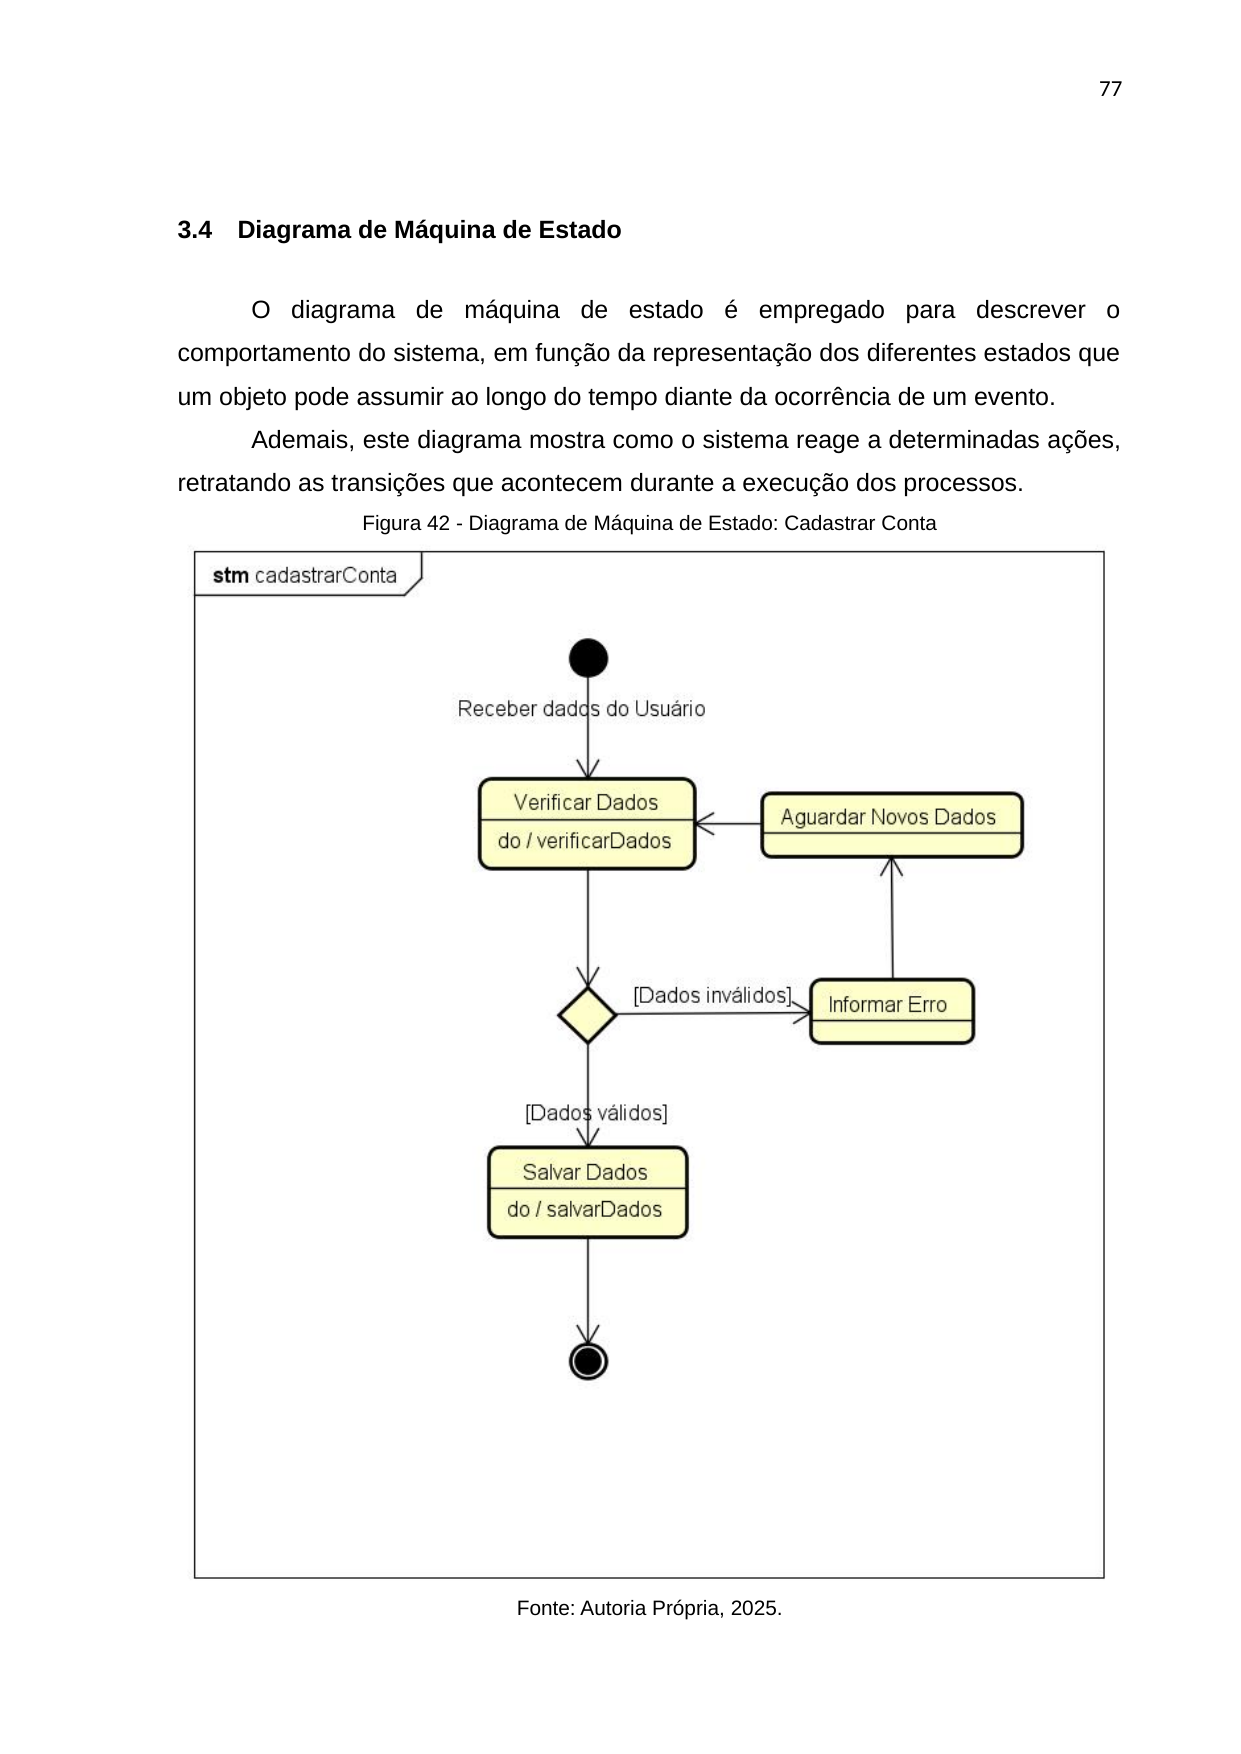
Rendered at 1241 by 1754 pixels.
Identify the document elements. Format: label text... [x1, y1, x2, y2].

text O diagrama de máquina de estado é empregado para descrever o comportamento do sistema, em função da representação dos diferentes estados que um objeto pode assumir ao longo do tempo diante da ocorrência de um evento. [177, 295, 1122, 410]
text Ademais, este diagrama mostra como o sistema reage a determinadas ações, retratando as transições que acontecem durante a execução dos processos. [177, 425, 1122, 497]
text Fonte: Autoria Própria, 2025. [177, 1596, 1122, 1620]
subtitle Diagrama de Máquina de Estado [177, 215, 1122, 243]
picture [177, 535, 1122, 1596]
